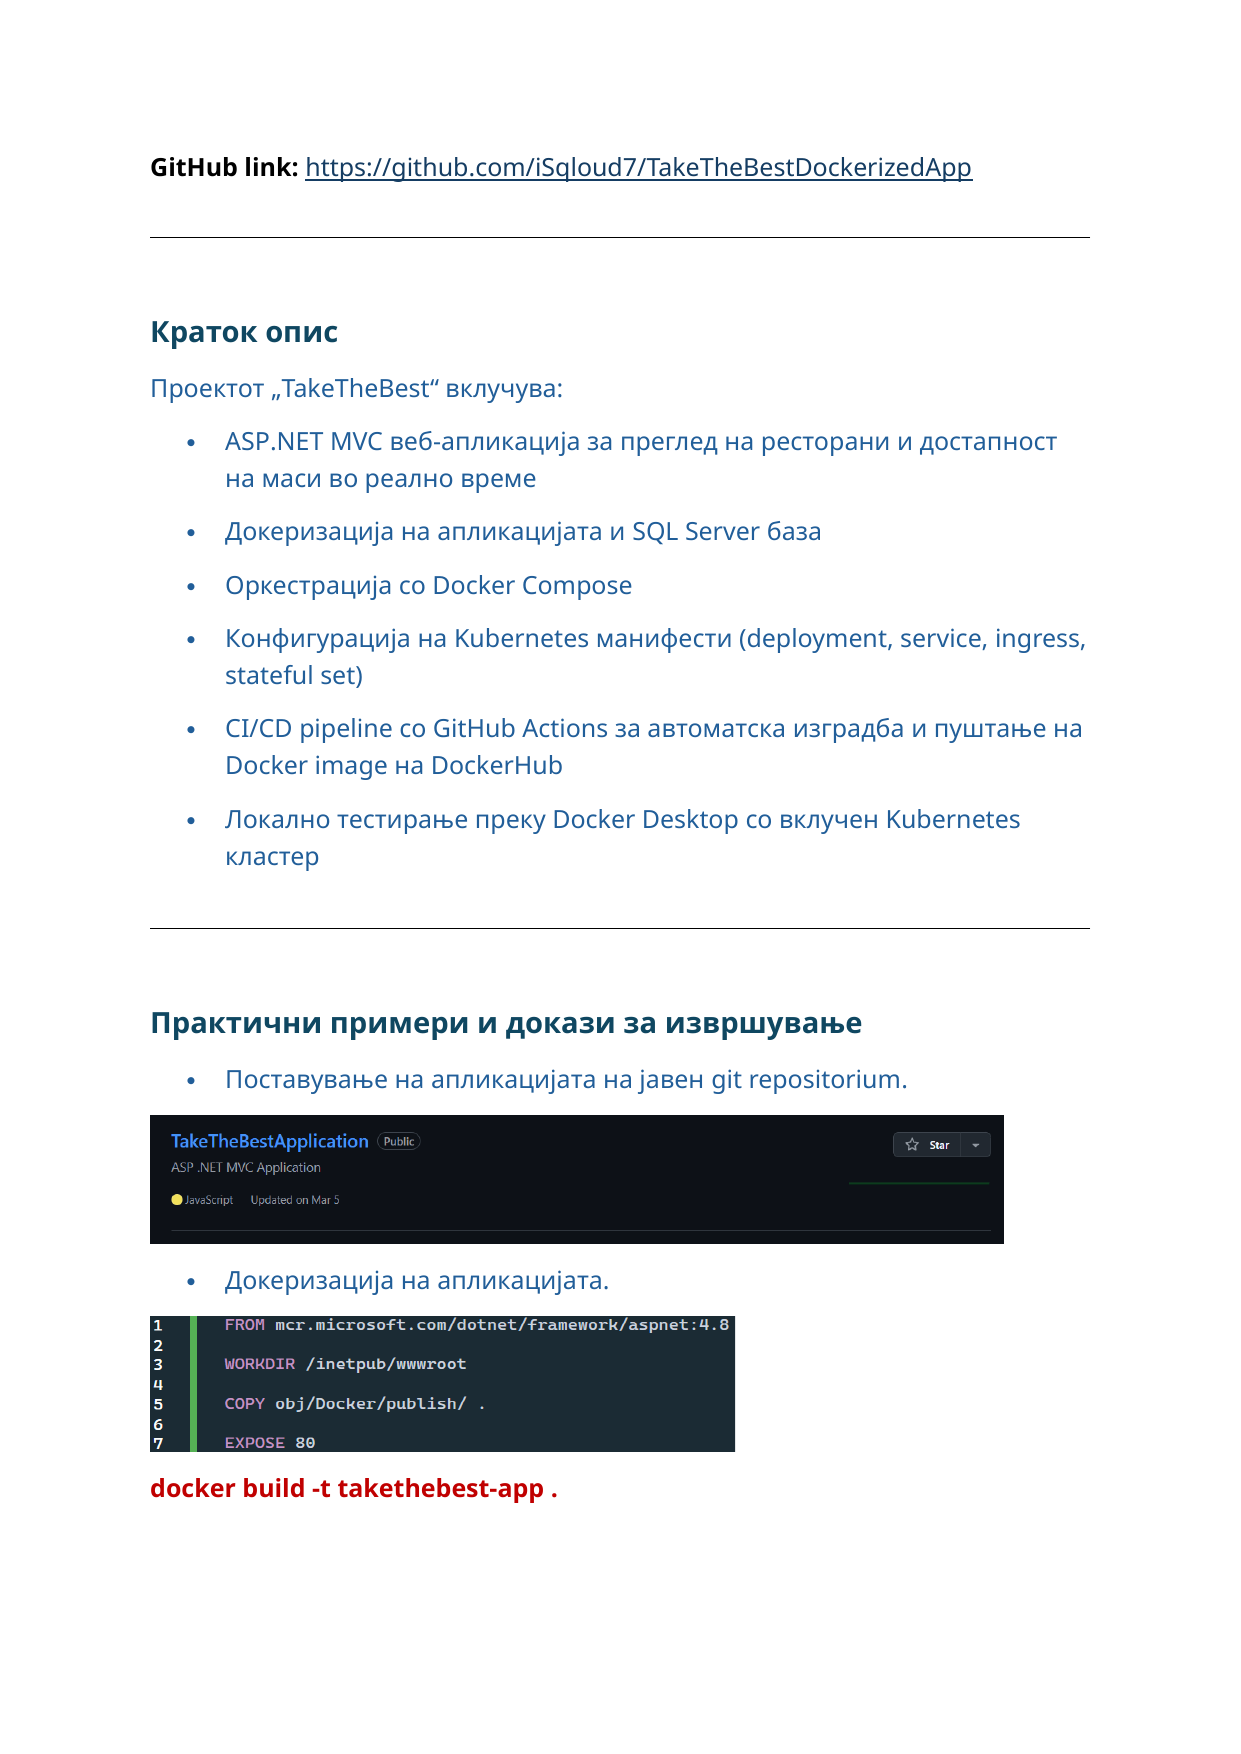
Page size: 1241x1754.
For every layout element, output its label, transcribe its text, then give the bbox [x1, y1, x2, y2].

text Краток опис [150, 311, 1090, 351]
text GitHub link: https://github.com/iSqloud7/TakeTheBestDockerizedApp [150, 150, 1090, 184]
list CI/CD pipeline со GitHub Actions за автоматска изградба и пуштање на Docker image на DockerHub [187, 711, 1090, 782]
text Практични примери и докази за извршување [150, 1002, 1090, 1042]
text Проектот „TakeTheBest“ вклучува: [150, 370, 1090, 404]
list Докеризација на апликацијата. [187, 1263, 1090, 1297]
picture [150, 1115, 1004, 1244]
list Локално тестирање преку Docker Desktop со вклучен Kubernetes кластер [187, 801, 1090, 872]
list ASP.NET MVC веб-апликација за преглед на ресторани и достапност на маси во реално време [187, 424, 1090, 495]
list Докеризација на апликацијата и SQL Server база [187, 514, 1090, 548]
list Поставување на апликацијата на јавен git repositorium. [187, 1062, 1090, 1096]
text docker build -t takethebest-app . [150, 1471, 1090, 1504]
list Конфигурација на Kubernetes манифести (deployment, service, ingress, stateful set) [187, 621, 1090, 692]
list Оркестрација со Docker Compose [187, 567, 1090, 602]
picture [150, 1316, 736, 1452]
